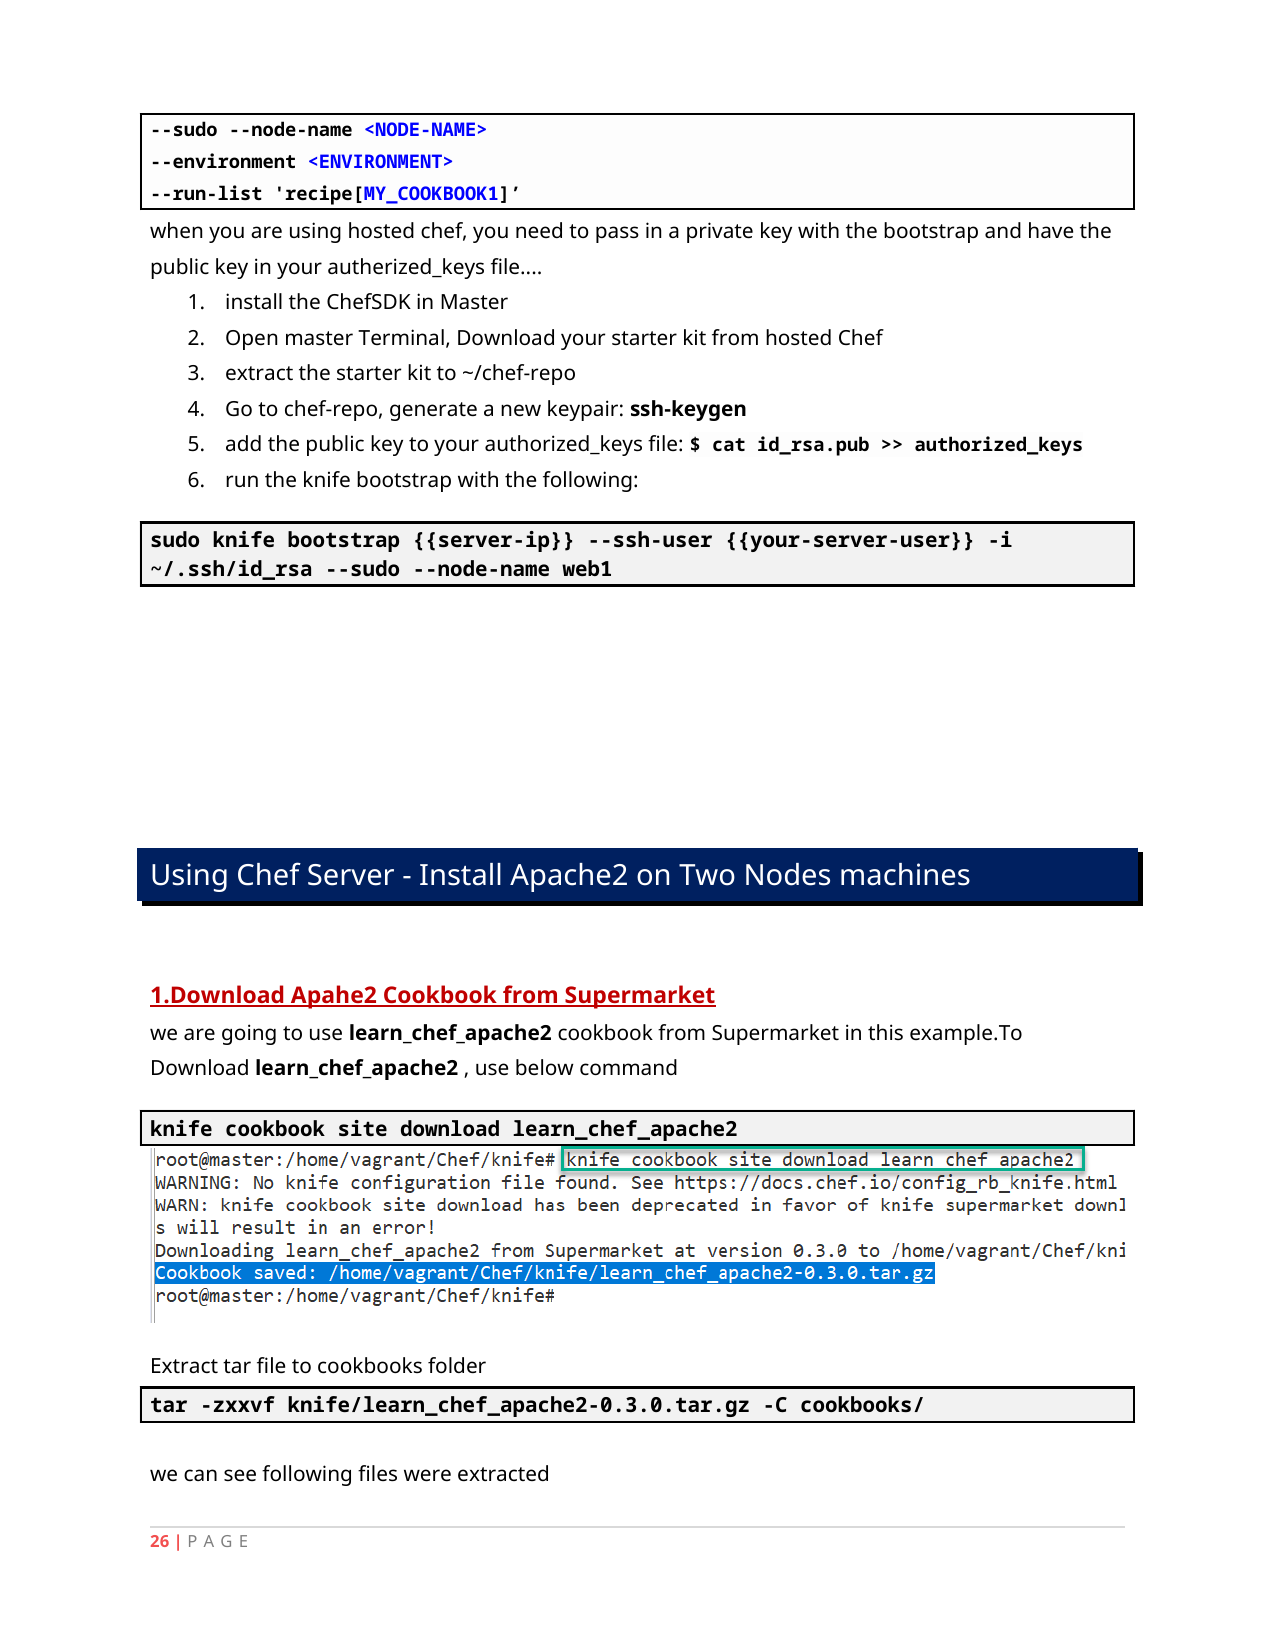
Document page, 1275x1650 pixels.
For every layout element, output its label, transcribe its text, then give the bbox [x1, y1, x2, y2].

text --run-list 'recipe[MY_COOKBOOK1]’ [142, 176, 1133, 208]
text knife cookbook site download learn_chef_apache2 [142, 1112, 1133, 1144]
text sudo knife bootstrap {{server-ip}} --ssh-user {{your-server-user}} -i ~/.ssh/id_rsa --sudo --node-name web1 [142, 524, 1133, 584]
text --sudo --node-name <NODE-NAME> [142, 115, 1133, 142]
list Open master Terminal, Download your starter kit from hosted Chef [187, 323, 1125, 351]
subtitle 1.Download Apahe2 Cookbook from Supermarket [150, 978, 1125, 1010]
text when you are using hosted chef, you need to pass in a private key with the bootstrap and have the public key in your autherized_keys file.... [150, 216, 1125, 280]
subtitle Using Chef Server - Install Apache2 on Two Nodes machines [142, 852, 1133, 896]
list add the public key to your authorized_keys file: $ cat id_rsa.pub >> authorized_keys [187, 429, 1125, 458]
text we are going to use learn_chef_apache2 cookbook from Supermarket in this example.To Download learn_chef_apache2 , use below command [150, 1018, 1125, 1082]
text we can see following files were extracted [150, 1459, 1125, 1487]
text --environment <ENVIRONMENT> [142, 144, 1133, 174]
text tar -zxxvf knife/learn_chef_apache2-0.3.0.tar.gz -C cookbooks/ [142, 1389, 1133, 1421]
list extract the starter kit to ~/chef-repo [187, 358, 1125, 387]
picture [150, 1146, 1125, 1323]
list Go to chef-repo, generate a new keypair: ssh-keygen [187, 394, 1125, 422]
list install the ChefSDK in Master [187, 287, 1125, 316]
list run the knife bootstrap with the following: [187, 465, 1125, 493]
text Extract tar file to cookbooks folder [150, 1351, 1125, 1379]
